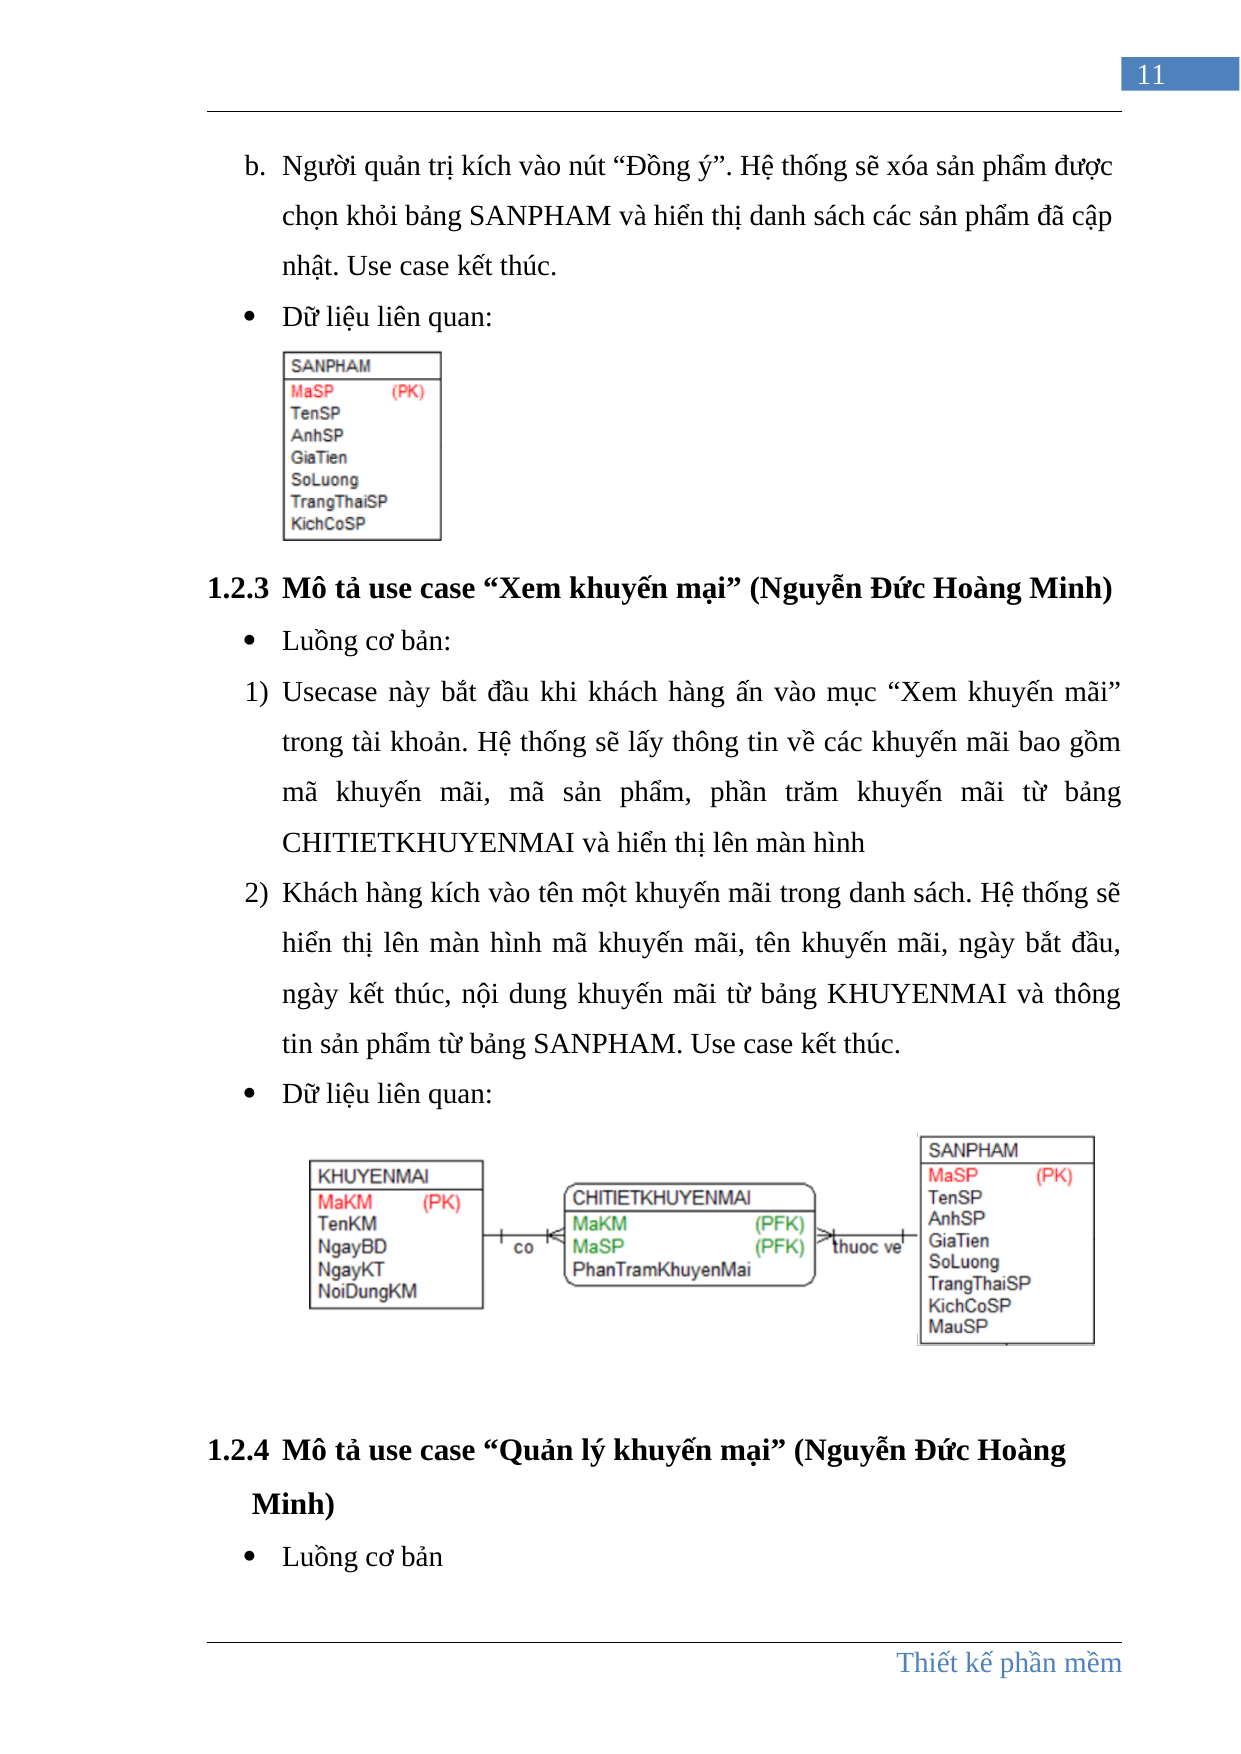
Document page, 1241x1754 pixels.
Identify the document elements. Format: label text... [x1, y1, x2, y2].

list Khách hàng kích vào tên một khuyến mãi trong danh sách. Hệ thống sẽ hiển thị lên màn hình mã khuyến mãi, tên khuyến mãi, ngày bắt đầu, ngày kết thúc, nội dung khuyến mãi từ bảng KHUYENMAI và thông tin sản phẩm từ bảng SANPHAM. Use case kết thúc. [244, 875, 1122, 1059]
subtitle Mô tả use case “Xem khuyến mại” (Nguyễn Đức Hoàng Minh) [207, 569, 1122, 606]
list Người quản trị kích vào nút “Đồng ý”. Hệ thống sẽ xóa sản phẩm được chọn khỏi bảng SANPHAM và hiển thị danh sách các sản phẩm đã cập nhật. Use case kết thúc. [244, 148, 1122, 282]
subtitle Mô tả use case “Quản lý khuyến mại” (Nguyễn Đức Hoàng Minh) [207, 1432, 1122, 1521]
list Luồng cơ bản [244, 1539, 1122, 1573]
list Dữ liệu liên quan: [244, 1076, 1122, 1110]
picture [281, 349, 442, 541]
list Luồng cơ bản: [244, 623, 1122, 657]
list Dữ liệu liên quan: [244, 299, 1122, 332]
list Usecase này bắt đầu khi khách hàng ấn vào mục “Xem khuyến mãi” trong tài khoản. Hệ thống sẽ lấy thông tin về các khuyến mãi bao gồm mã khuyến mãi, mã sản phẩm, phần trăm khuyến mãi từ bảng CHITIETKHUYENMAI và hiển thị lên màn hình [244, 674, 1122, 858]
picture [302, 1126, 1102, 1352]
